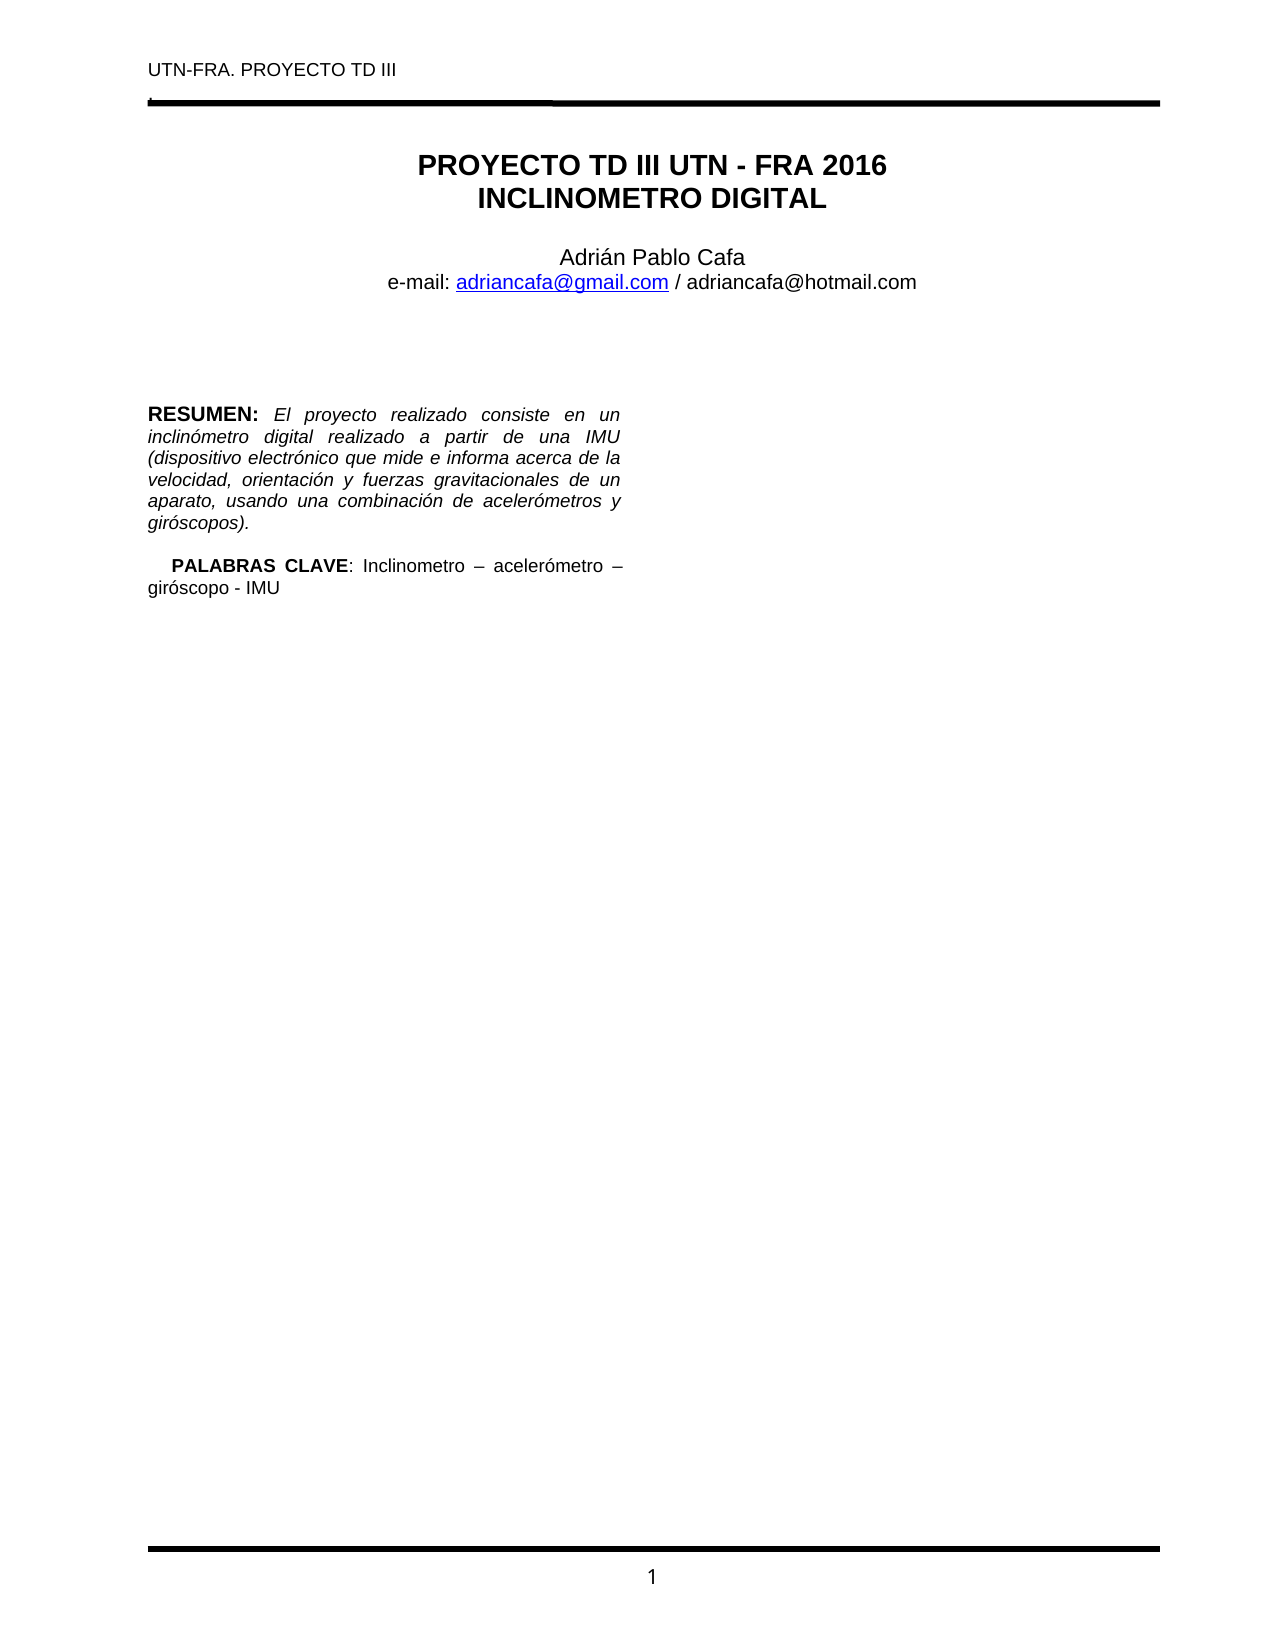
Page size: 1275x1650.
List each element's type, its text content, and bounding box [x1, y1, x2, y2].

text Adrián Pablo Cafa [148, 243, 1157, 270]
text PROYECTO TD III UTN - FRA 2016 [148, 148, 1157, 181]
text e-mail: adriancafa@gmail.com / adriancafa@hotmail.com [148, 270, 1157, 294]
text PALABRAS CLAVE: Inclinometro – acelerómetro – giróscopo - IMU [148, 555, 622, 598]
text RESUMEN: El proyecto realizado consiste en un inclinómetro digital realizado a partir de una IMU (dispositivo electrónico que mide e informa acerca de la velocidad, orientación y fuerzas gravitacionales de un aparato, usando una combinación de acelerómetros y giróscopos). [148, 402, 622, 533]
text INCLINOMETRO DIGITAL [148, 181, 1157, 215]
